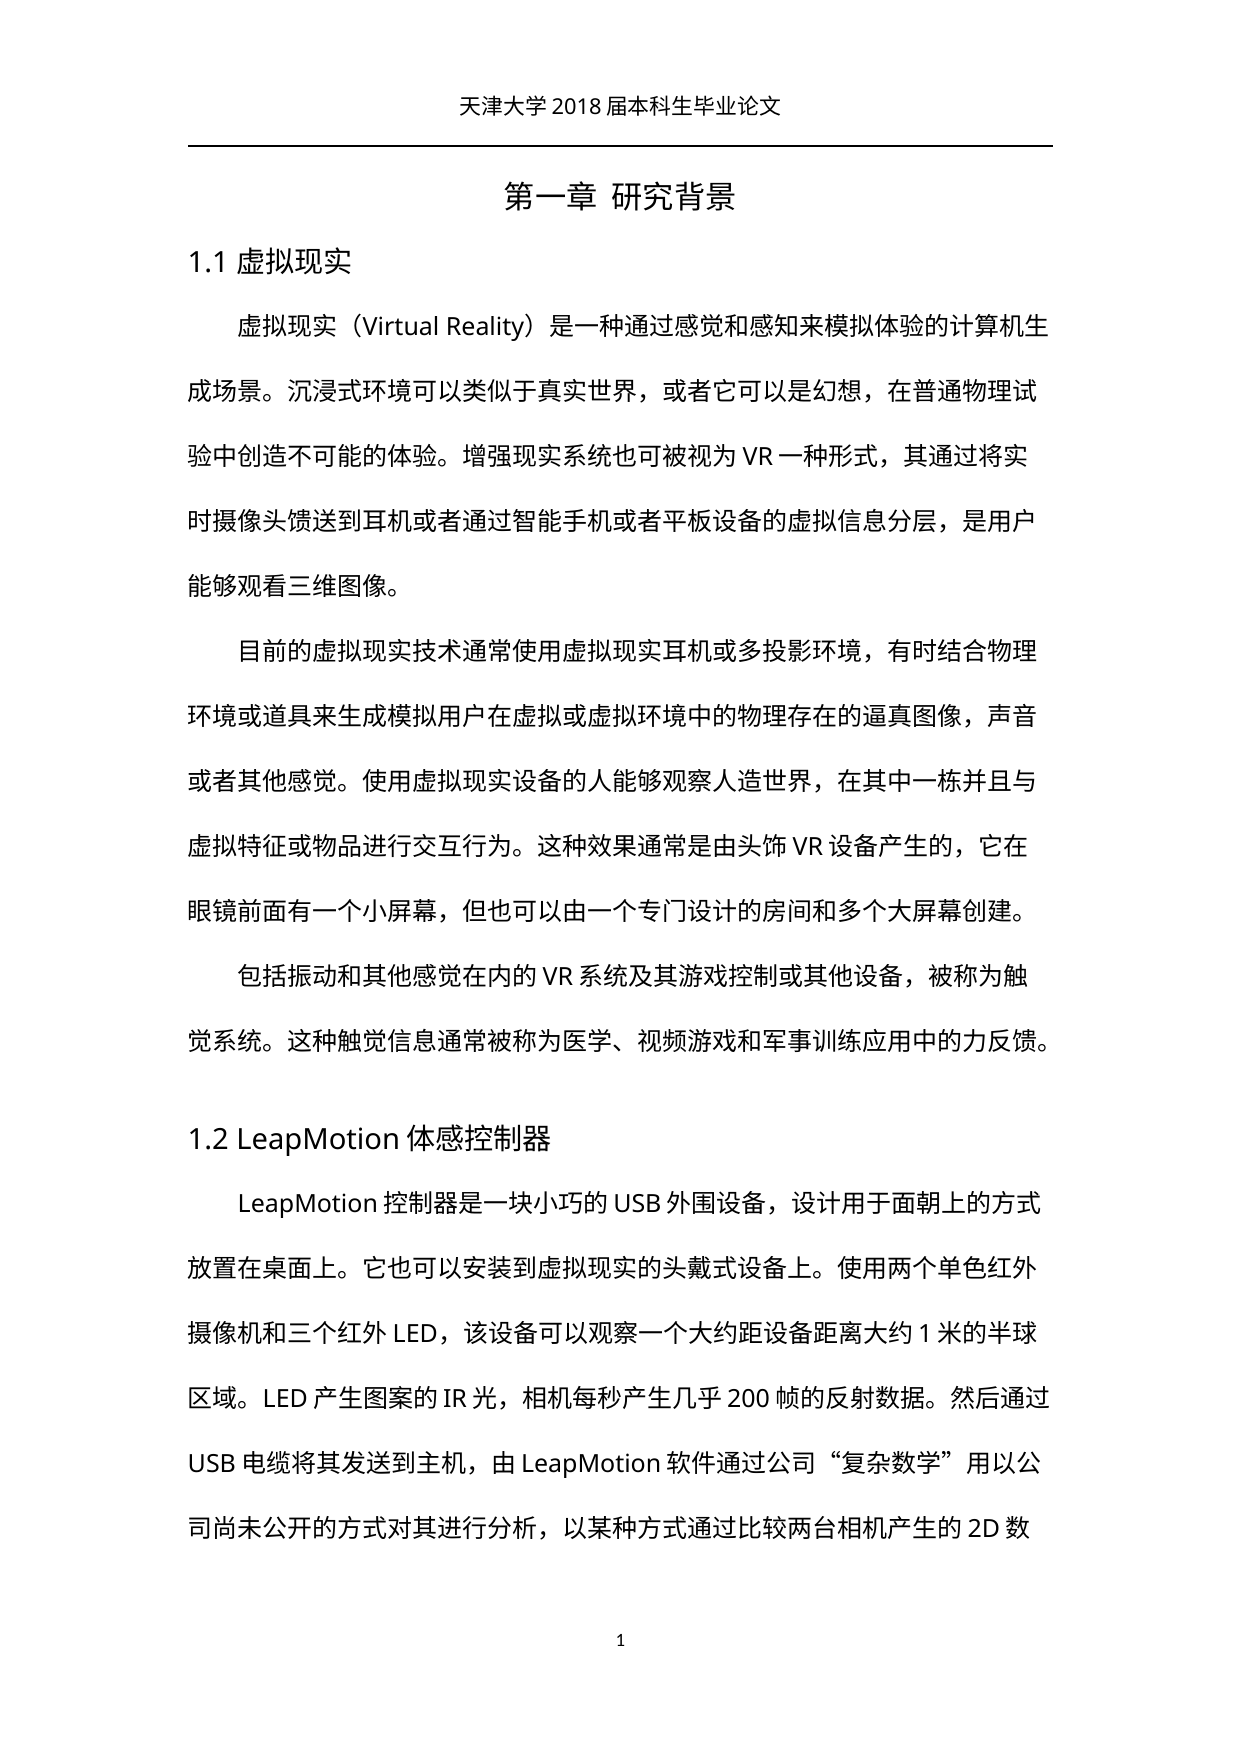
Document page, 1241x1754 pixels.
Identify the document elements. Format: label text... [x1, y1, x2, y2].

text 第一章 研究背景 [187, 162, 1053, 227]
text 1.2 LeapMotion体感控制器 [187, 1104, 1053, 1169]
text 包括振动和其他感觉在内的VR系统及其游戏控制或其他设备，被称为触觉系统。这种触觉信息通常被称为医学、视频游戏和军事训练应用中的力反馈。 [187, 942, 1053, 1072]
text 1.1 虚拟现实 [187, 227, 1053, 292]
text 目前的虚拟现实技术通常使用虚拟现实耳机或多投影环境，有时结合物理环境或道具来生成模拟用户在虚拟或虚拟环境中的物理存在的逼真图像，声音或者其他感觉。使用虚拟现实设备的人能够观察人造世界，在其中一栋并且与虚拟特征或物品进行交互行为。这种效果通常是由头饰VR设备产生的，它在眼镜前面有一个小屏幕，但也可以由一个专门设计的房间和多个大屏幕创建。 [187, 617, 1053, 942]
text 虚拟现实（Virtual Reality）是一种通过感觉和感知来模拟体验的计算机生成场景。沉浸式环境可以类似于真实世界，或者它可以是幻想，在普通物理试验中创造不可能的体验。增强现实系统也可被视为VR一种形式，其通过将实时摄像头馈送到耳机或者通过智能手机或者平板设备的虚拟信息分层，是用户能够观看三维图像。 [187, 292, 1053, 617]
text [187, 1169, 1053, 1559]
